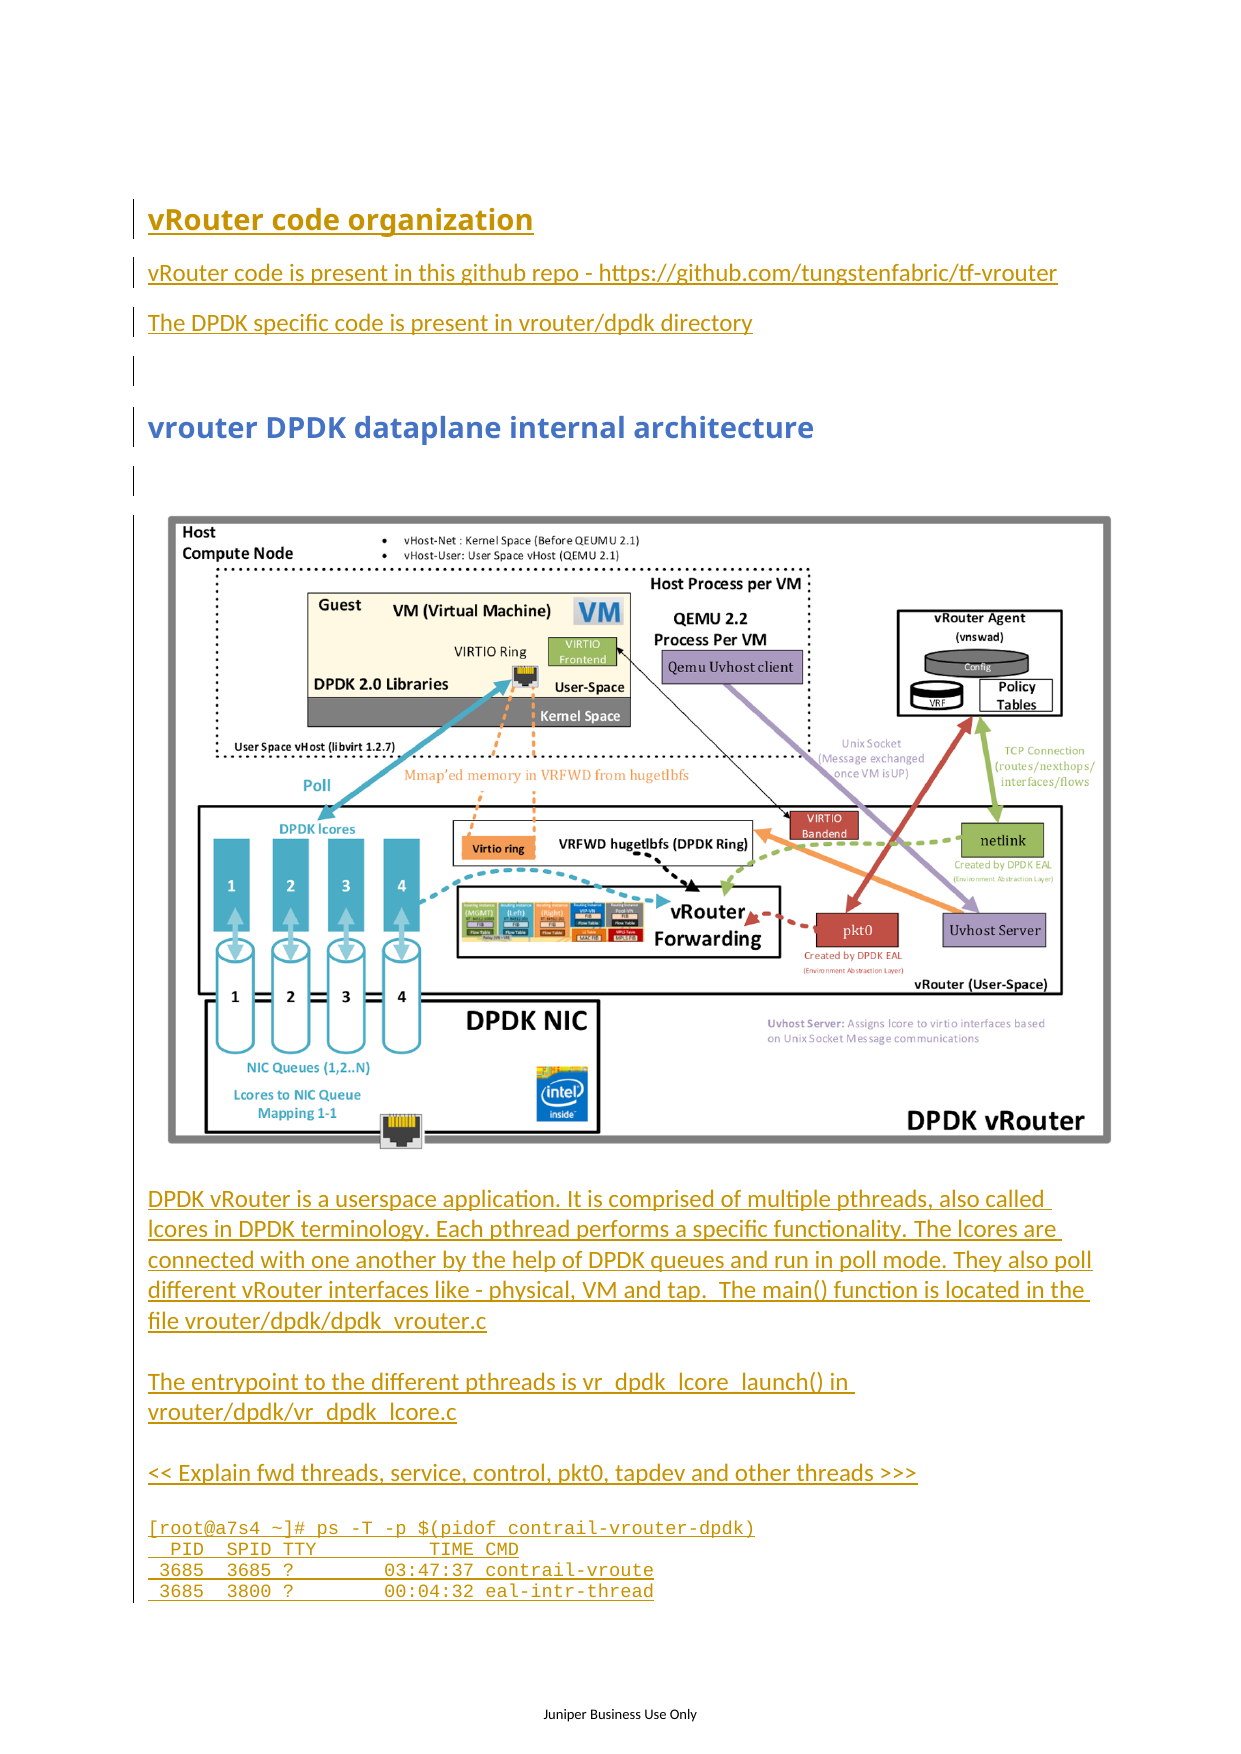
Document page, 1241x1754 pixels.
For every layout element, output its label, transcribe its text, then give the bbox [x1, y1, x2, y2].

subtitle vrouter DPDK dataplane internal architecture [148, 407, 1093, 447]
